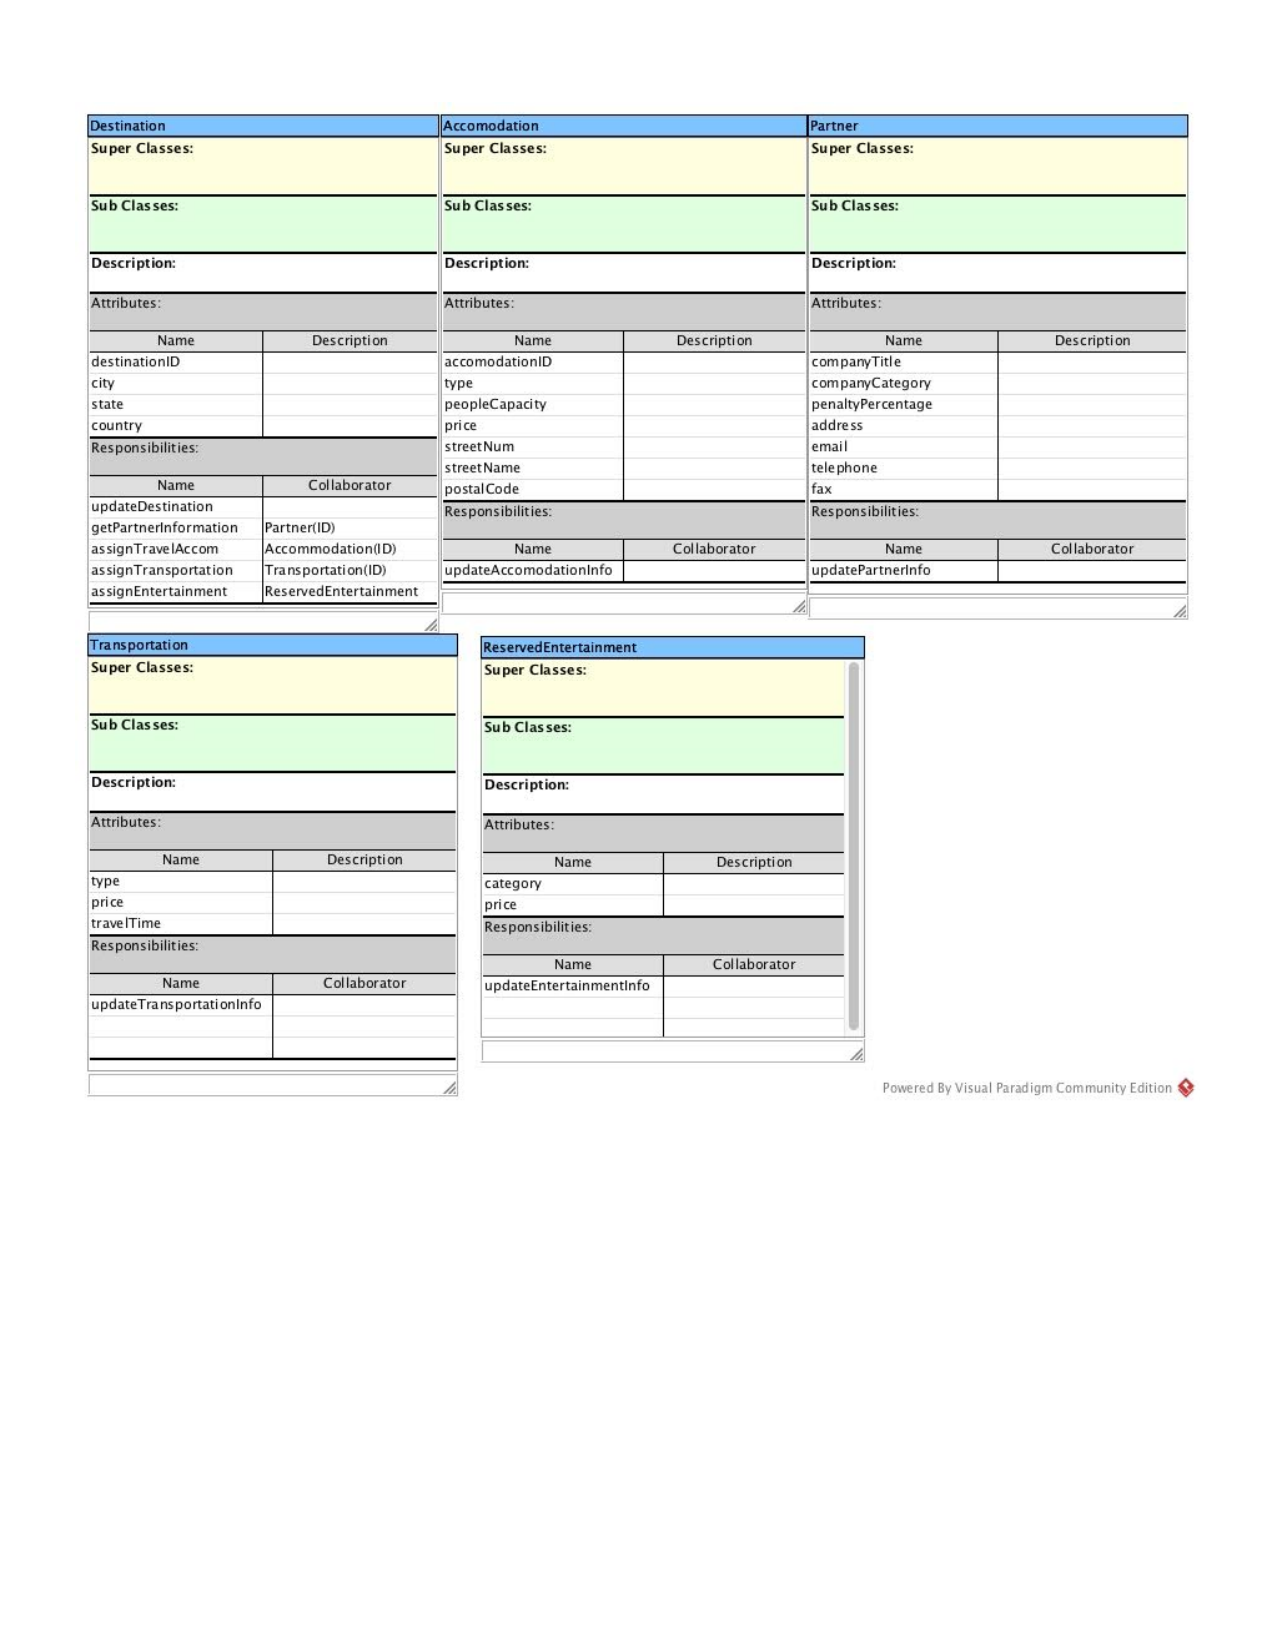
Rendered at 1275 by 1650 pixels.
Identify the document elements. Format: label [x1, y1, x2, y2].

picture [75, 102, 1200, 1109]
